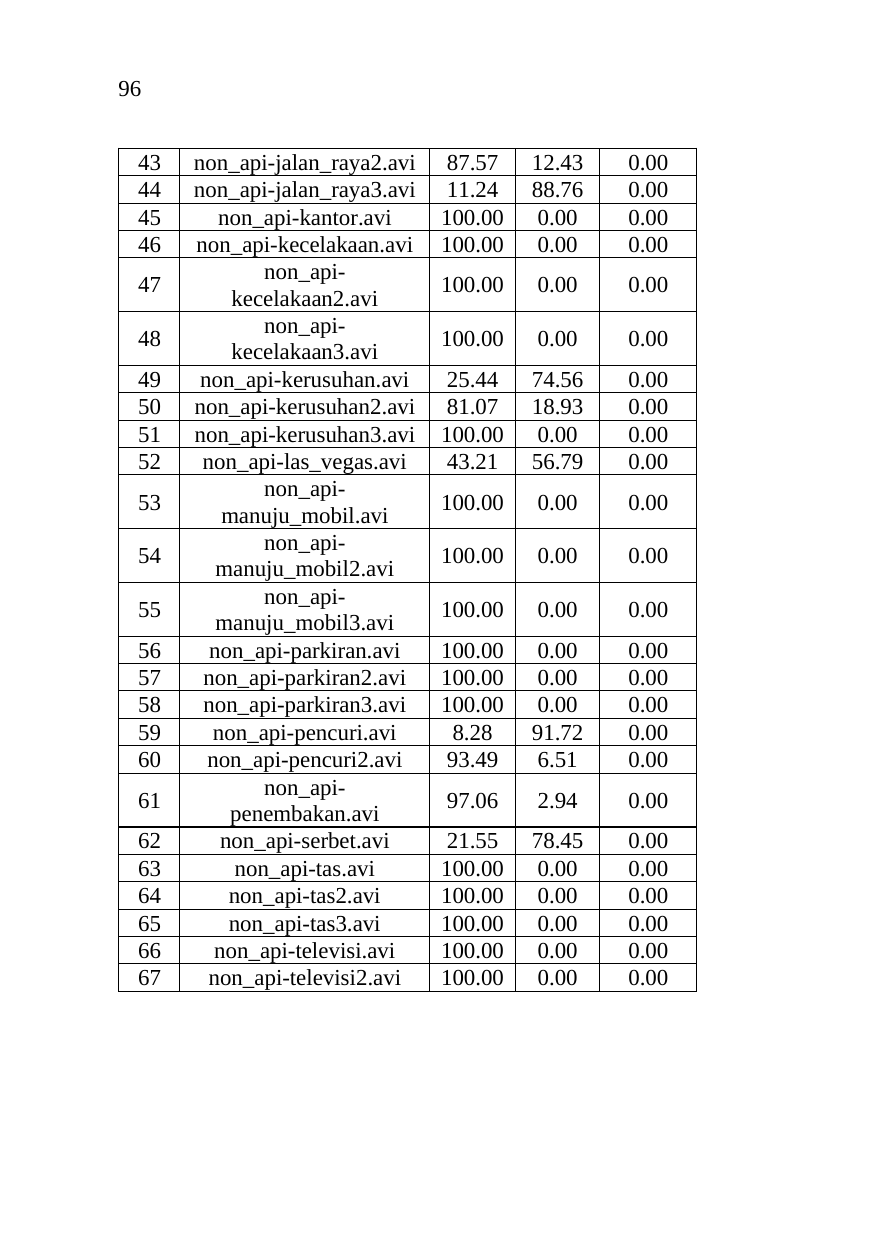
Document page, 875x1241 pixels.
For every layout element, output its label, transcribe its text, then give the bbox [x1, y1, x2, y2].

table_cell non_api-las_vegas.avi [180, 448, 429, 474]
table_cell non_api-parkiran.avi [180, 637, 429, 663]
table_cell 0.00 [600, 855, 696, 881]
table_cell 100.00 [430, 421, 515, 447]
table_cell non_api-jalan_raya3.avi [180, 176, 429, 202]
table_cell 0.00 [516, 664, 599, 690]
table_cell 0.00 [600, 475, 696, 528]
table_cell 0.00 [600, 664, 696, 690]
table_cell 100.00 [430, 637, 515, 663]
table_cell 93.49 [430, 746, 515, 773]
table_cell 0.00 [600, 421, 696, 447]
table_cell 0.00 [600, 746, 696, 773]
table_cell non_api-kerusuhan2.avi [180, 393, 429, 419]
table_cell non_api-kecelakaan.avi [180, 231, 429, 257]
table_cell non_api-kecelakaan2.avi [180, 258, 429, 311]
table_cell 0.00 [600, 176, 696, 202]
table_cell non_api-pencuri2.avi [180, 746, 429, 773]
table_cell 58 [119, 691, 179, 718]
table_cell 55 [119, 583, 179, 636]
table_cell 44 [119, 176, 179, 202]
table_cell 64 [119, 882, 179, 908]
table_cell 21.55 [430, 828, 515, 854]
table_cell non_api-tas3.avi [180, 910, 429, 936]
table_cell 97.06 [430, 774, 515, 826]
table_cell 100.00 [430, 691, 515, 718]
table_cell non_api-kerusuhan.avi [180, 366, 429, 392]
table_cell 100.00 [430, 312, 515, 365]
table_cell 48 [119, 312, 179, 365]
table_cell 0.00 [600, 882, 696, 908]
table_cell 59 [119, 719, 179, 745]
table_cell 0.00 [516, 637, 599, 663]
table_cell non_api-pencuri.avi [180, 719, 429, 745]
table_cell 0.00 [516, 475, 599, 528]
table_cell 43.21 [430, 448, 515, 474]
table_cell 11.24 [430, 176, 515, 202]
table_cell 0.00 [516, 231, 599, 257]
table_cell 100.00 [430, 529, 515, 582]
table_cell 46 [119, 231, 179, 257]
table_cell 100.00 [430, 855, 515, 881]
table_cell 52 [119, 448, 179, 474]
table_cell 0.00 [600, 258, 696, 311]
table_cell 63 [119, 855, 179, 881]
table_cell non_api-kecelakaan3.avi [180, 312, 429, 365]
table_cell 8.28 [430, 719, 515, 745]
table_cell 25.44 [430, 366, 515, 392]
table_cell 2.94 [516, 774, 599, 826]
table_cell 0.00 [516, 882, 599, 908]
table_cell 100.00 [430, 882, 515, 908]
table_cell 0.00 [600, 910, 696, 936]
table_cell 0.00 [600, 964, 696, 991]
table_cell 49 [119, 366, 179, 392]
table_cell 0.00 [600, 828, 696, 854]
table_cell 0.00 [600, 937, 696, 963]
table_cell 56.79 [516, 448, 599, 474]
table_cell 74.56 [516, 366, 599, 392]
table_cell 6.51 [516, 746, 599, 773]
table_cell 51 [119, 421, 179, 447]
table_cell non_api-serbet.avi [180, 828, 429, 854]
table_cell 0.00 [600, 231, 696, 257]
table_cell 0.00 [516, 312, 599, 365]
table_cell 87.57 [430, 149, 515, 175]
table_cell 0.00 [516, 691, 599, 718]
table_cell non_api-televisi.avi [180, 937, 429, 963]
table_cell 0.00 [600, 583, 696, 636]
table_cell 91.72 [516, 719, 599, 745]
table_cell 47 [119, 258, 179, 311]
table_cell 0.00 [600, 149, 696, 175]
table_cell 66 [119, 937, 179, 963]
table_cell 56 [119, 637, 179, 663]
table_cell 67 [119, 964, 179, 991]
table_cell 100.00 [430, 258, 515, 311]
table_cell 0.00 [516, 421, 599, 447]
table_cell 100.00 [430, 910, 515, 936]
table_cell 100.00 [430, 204, 515, 230]
table_cell non_api-penembakan.avi [180, 774, 429, 826]
table_cell 60 [119, 746, 179, 773]
table_cell 0.00 [600, 774, 696, 826]
table_cell non_api-jalan_raya2.avi [180, 149, 429, 175]
table_cell 53 [119, 475, 179, 528]
table_cell 100.00 [430, 231, 515, 257]
table_cell 62 [119, 828, 179, 854]
table_cell 100.00 [430, 664, 515, 690]
table_cell 0.00 [600, 719, 696, 745]
table_cell 0.00 [600, 312, 696, 365]
table_cell 65 [119, 910, 179, 936]
table_cell non_api-manuju_mobil.avi [180, 475, 429, 528]
table_cell non_api-manuju_mobil2.avi [180, 529, 429, 582]
table_cell non_api-parkiran2.avi [180, 664, 429, 690]
table_cell 100.00 [430, 583, 515, 636]
table_cell non_api-kantor.avi [180, 204, 429, 230]
table_cell 0.00 [516, 583, 599, 636]
table_cell 0.00 [516, 964, 599, 991]
table_cell non_api-televisi2.avi [180, 964, 429, 991]
table_cell 54 [119, 529, 179, 582]
table_cell 0.00 [600, 366, 696, 392]
table_cell 0.00 [516, 910, 599, 936]
table_cell 45 [119, 204, 179, 230]
table_cell non_api-tas2.avi [180, 882, 429, 908]
table_cell non_api-parkiran3.avi [180, 691, 429, 718]
table_cell 100.00 [430, 937, 515, 963]
table_cell 78.45 [516, 828, 599, 854]
table_cell 0.00 [516, 937, 599, 963]
table_cell 0.00 [516, 855, 599, 881]
table_cell 61 [119, 774, 179, 826]
table_cell 0.00 [516, 204, 599, 230]
table_cell non_api-kerusuhan3.avi [180, 421, 429, 447]
table_cell 0.00 [516, 529, 599, 582]
table_cell 12.43 [516, 149, 599, 175]
table_cell 0.00 [516, 258, 599, 311]
table_cell 0.00 [600, 691, 696, 718]
table_cell 88.76 [516, 176, 599, 202]
table_cell 57 [119, 664, 179, 690]
table_cell 100.00 [430, 475, 515, 528]
table_cell 18.93 [516, 393, 599, 419]
table_cell 0.00 [600, 393, 696, 419]
table_cell 0.00 [600, 448, 696, 474]
table_cell non_api-manuju_mobil3.avi [180, 583, 429, 636]
table_cell 100.00 [430, 964, 515, 991]
table_cell non_api-tas.avi [180, 855, 429, 881]
table_cell 50 [119, 393, 179, 419]
table_cell 0.00 [600, 529, 696, 582]
table_cell 81.07 [430, 393, 515, 419]
table_cell 0.00 [600, 637, 696, 663]
table_cell 43 [119, 149, 179, 175]
table_cell 0.00 [600, 204, 696, 230]
